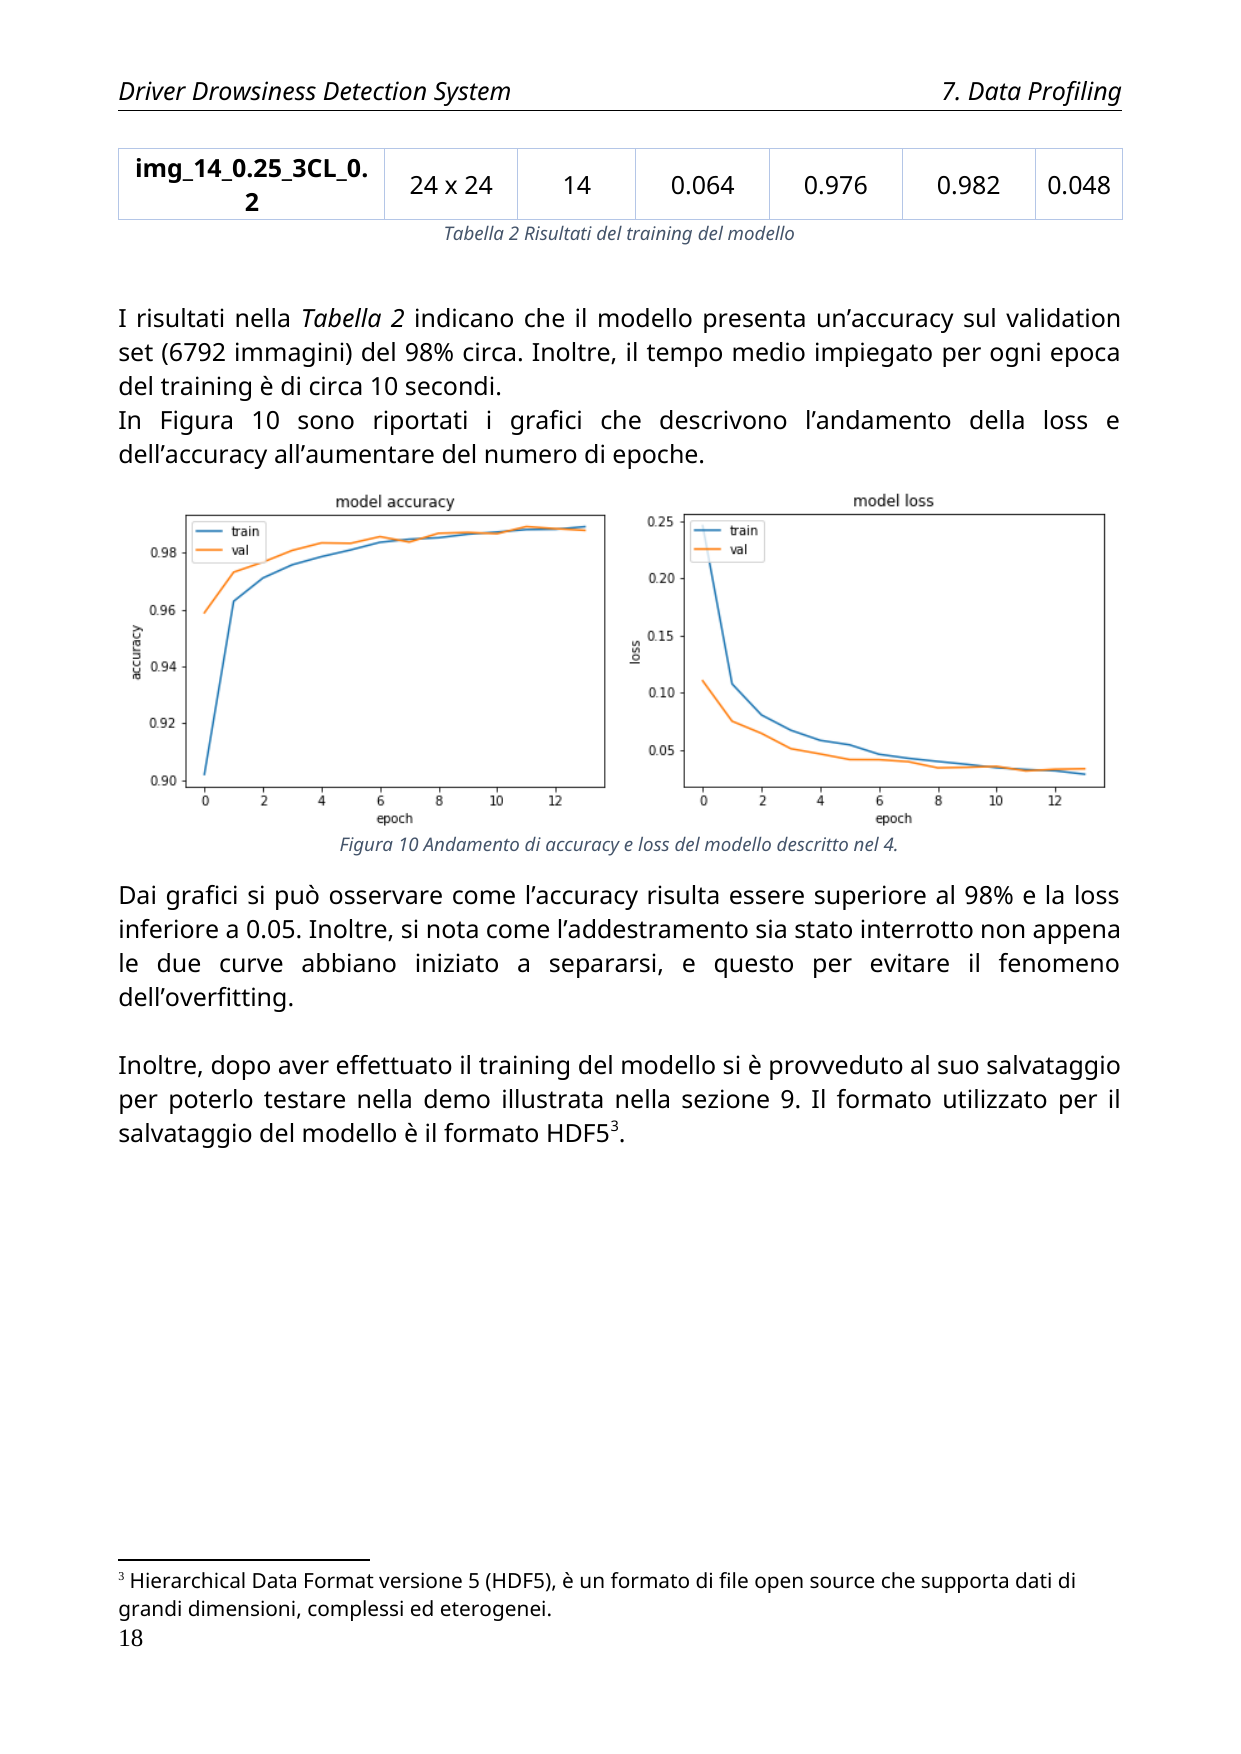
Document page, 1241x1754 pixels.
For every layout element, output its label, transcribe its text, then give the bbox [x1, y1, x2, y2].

text Dai grafici si può osservare come l’accuracy risulta essere superiore al 98% e la loss inferiore a 0.05. Inoltre, si nota come l’addestramento sia stato interrotto non appena le due curve abbiano iniziato a separarsi, e questo per evitare il fenomeno dell’overfitting. [118, 878, 1122, 1014]
table_cell 0.048 [1036, 149, 1122, 219]
table_cell 0.064 [636, 149, 769, 219]
text Inoltre, dopo aver effettuato il training del modello si è provveduto al suo salvataggio per poterlo testare nella demo illustrata nella sezione 9. Il formato utilizzato per il salvataggio del modello è il formato HDF5. [118, 1048, 1122, 1150]
text In Figura 10 sono riportati i grafici che descrivono l’andamento della loss e dell’accuracy all’aumentare del numero di epoche. [118, 402, 1122, 471]
table_cell 14 [518, 149, 635, 219]
text I risultati nella Tabella 2 indicano che il modello presenta un’accuracy sul validation set (6792 immagini) del 98% circa. Inoltre, il tempo medio impiegato per ogni epoca del training è di circa 10 secondi. [118, 300, 1122, 402]
table_cell 0.982 [903, 149, 1035, 219]
picture [118, 470, 1116, 832]
text Figura 10 Andamento di accuracy e loss del modello descritto nel 4. [118, 831, 1122, 857]
table_cell img_14_0.25_3CL_0.2 [119, 149, 384, 219]
table_cell 0.976 [770, 149, 902, 219]
text Tabella 2 Risultati del training del modello [118, 220, 1122, 245]
table_cell 24 x 24 [385, 149, 517, 219]
